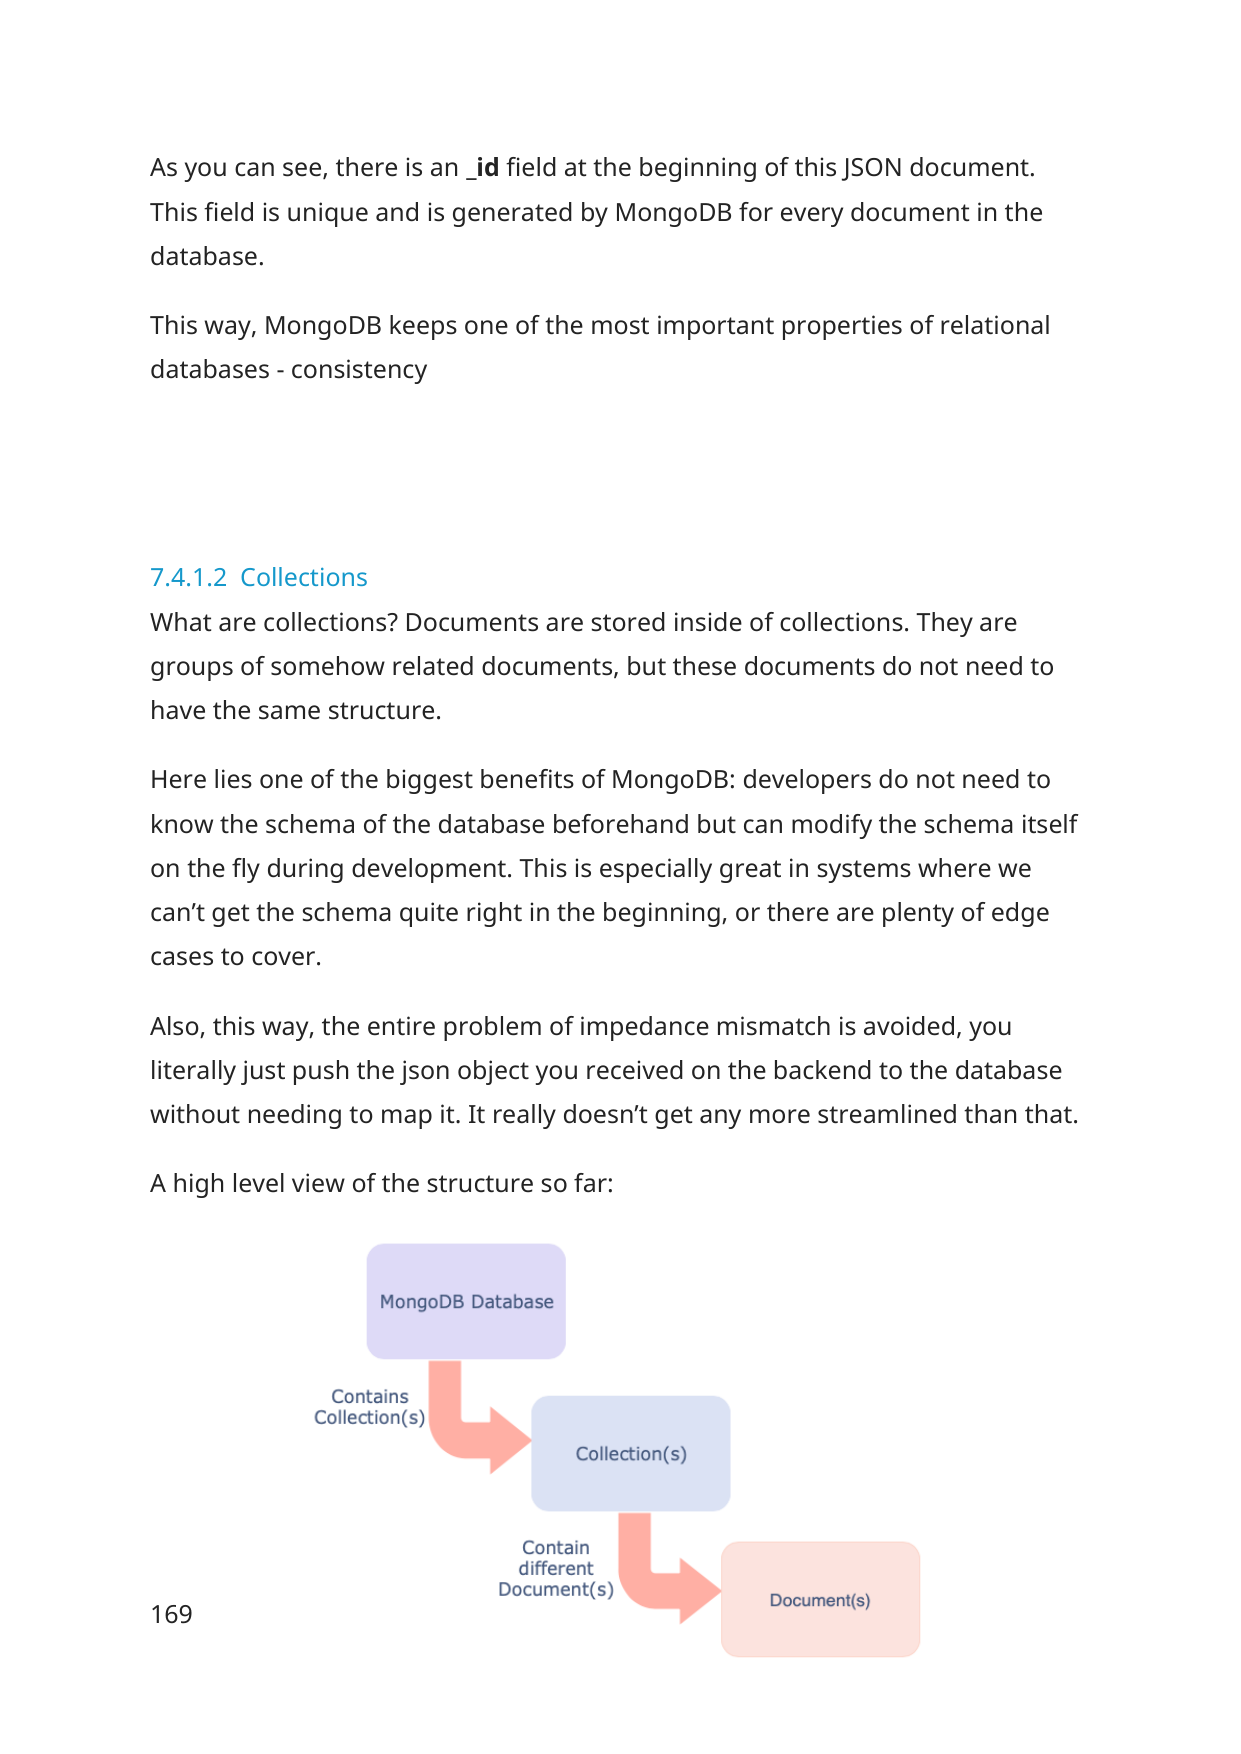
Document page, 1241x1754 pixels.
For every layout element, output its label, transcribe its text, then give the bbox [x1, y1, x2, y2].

text Also, this way, the entire problem of impedance mismatch is avoided, you literally just push the json object you received on the backend to the database without needing to map it. It really doesn’t get any more streamlined than that. [150, 1008, 1090, 1131]
text Here lies one of the biggest benefits of MongoDB: developers do not need to know the schema of the database beforehand but can modify the schema itself on the fly during development. This is especially great in systems where we can’t get the schema quite right in the beginning, or there are plenty of edge cases to cover. [150, 762, 1090, 973]
text This way, MongoDB keeps one of the most important properties of relational databases - consistency [150, 308, 1090, 386]
text As you can see, there is an _id field at the beginning of this JSON document. This field is unique and is generated by MongoDB for every document in the database. [150, 150, 1090, 273]
picture [300, 1228, 936, 1672]
text A high level view of the structure so far: [150, 1166, 1090, 1200]
text What are collections? Documents are stored inside of collections. They are groups of somehow related documents, but these documents do not need to have the same structure. [150, 604, 1090, 727]
subtitle Collections [150, 560, 1090, 594]
